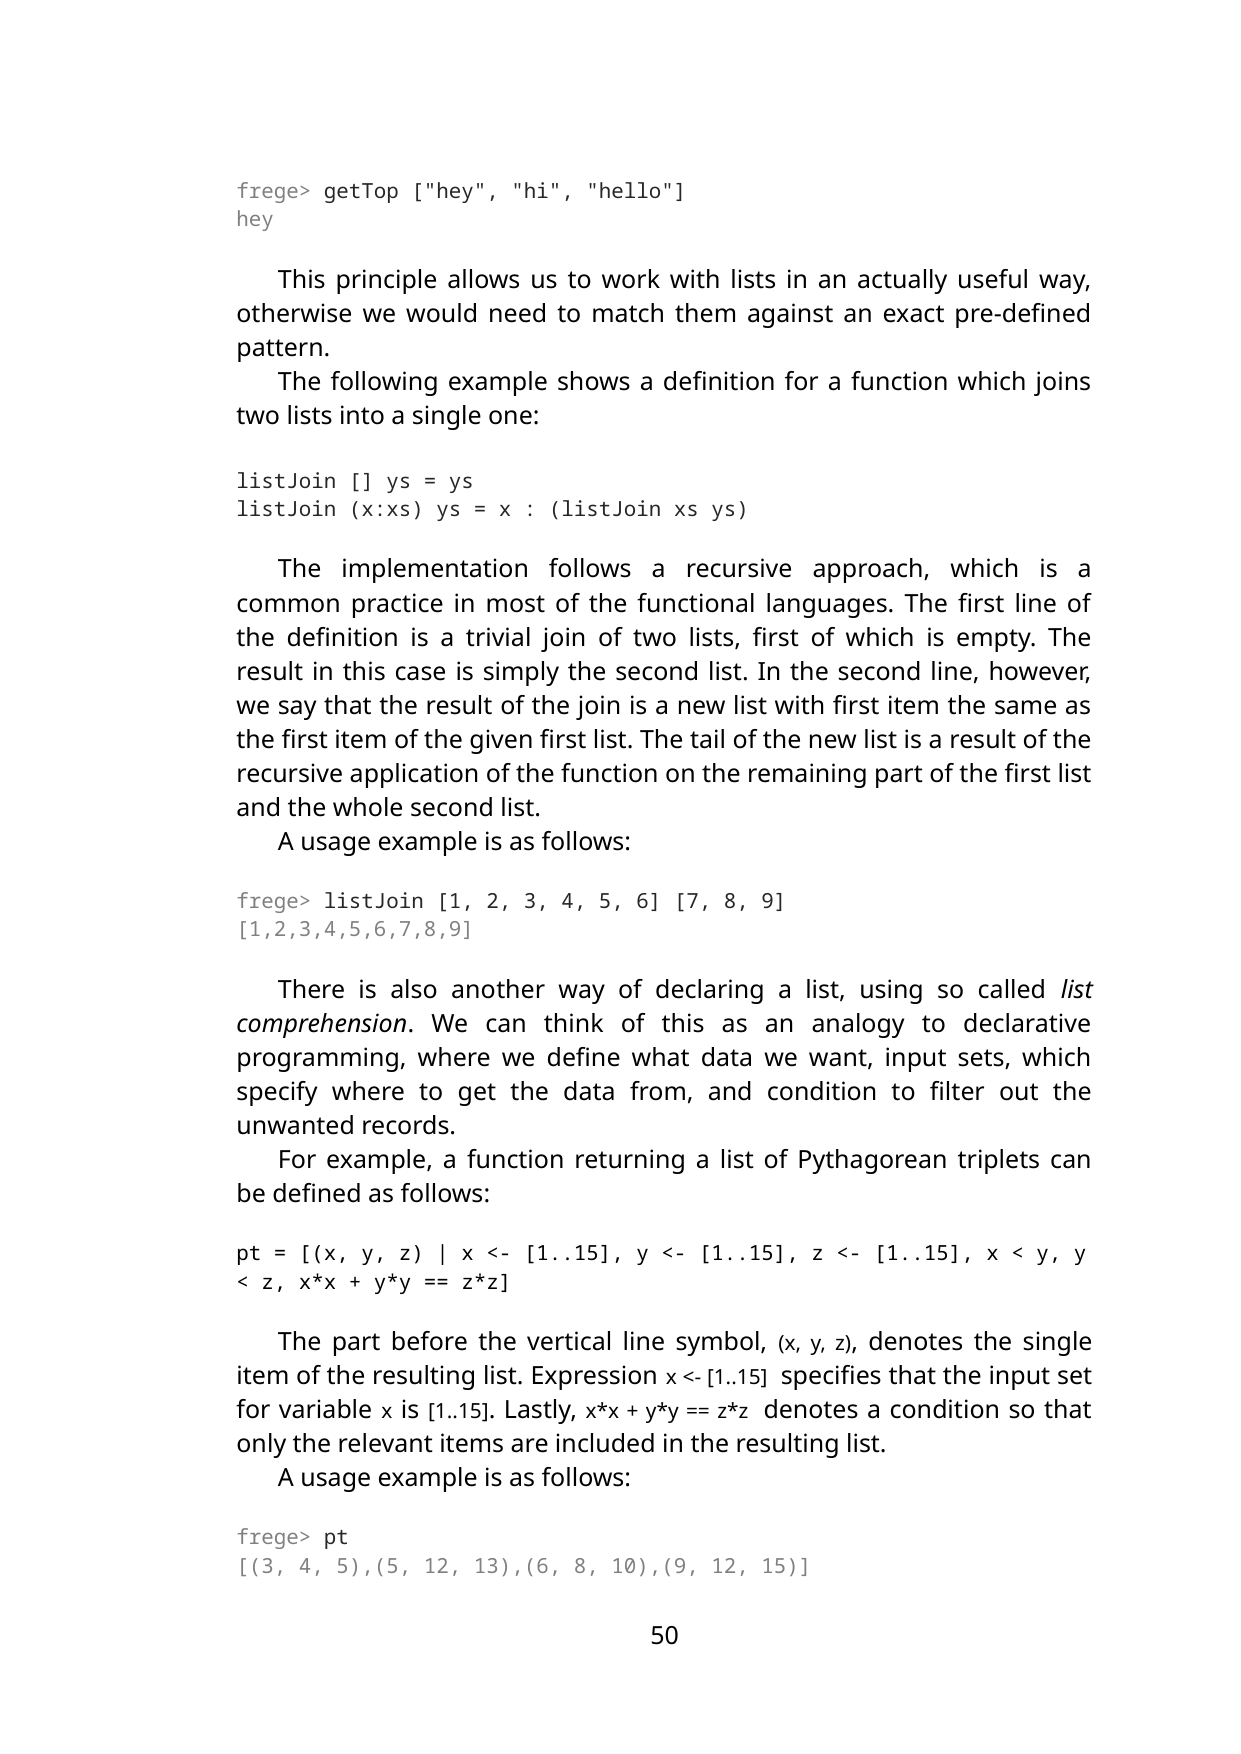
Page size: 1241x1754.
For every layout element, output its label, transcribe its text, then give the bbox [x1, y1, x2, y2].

text A usage example is as follows: [236, 1460, 1092, 1494]
text This principle allows us to work with lists in an actually useful way, otherwise we would need to match them against an exact pre-defined pattern. [236, 261, 1092, 364]
text There is also another way of declaring a list, using so called list comprehension. We can think of this as an analogy to declarative programming, where we define what data we want, input sets, which specify where to get the data from, and condition to filter out the unwanted records. [236, 971, 1092, 1142]
text listJoin [] ys = ys [236, 466, 1092, 494]
text frege> pt [236, 1522, 1092, 1551]
text [(3, 4, 5),(5, 12, 13),(6, 8, 10),(9, 12, 15)] [236, 1551, 1092, 1579]
text The part before the vertical line symbol, (x, y, z), denotes the single item of the resulting list. Expression x <- [1..15] specifies that the input set for variable x is [1..15]. Lastly, x*x + y*y == z*z denotes a condition so that only the relevant items are included in the resulting list. [236, 1324, 1092, 1460]
text The following example shows a definition for a function which joins two lists into a single one: [236, 364, 1092, 432]
text frege> getTop ["hey", "hi", "hello"] [236, 176, 1092, 204]
text frege> listJoin [1, 2, 3, 4, 5, 6] [7, 8, 9] [236, 886, 1092, 914]
text A usage example is as follows: [236, 824, 1092, 858]
text pt = [(x, y, z) | x <- [1..15], y <- [1..15], z <- [1..15], x < y, y < z, x*x + y*y == z*z] [236, 1238, 1092, 1295]
text listJoin (x:xs) ys = x : (listJoin xs ys) [236, 494, 1092, 523]
text The implementation follows a recursive approach, which is a common practice in most of the functional languages. The first line of the definition is a trivial join of two lists, first of which is empty. The result in this case is simply the second list. In the second line, however, we say that the result of the join is a new list with first item the same as the first item of the given first list. The tail of the new list is a result of the recursive application of the function on the remaining part of the first list and the whole second list. [236, 551, 1092, 824]
text hey [236, 204, 1092, 233]
text For example, a function returning a list of Pythagorean triplets can be defined as follows: [236, 1142, 1092, 1210]
text [1,2,3,4,5,6,7,8,9] [236, 914, 1092, 943]
